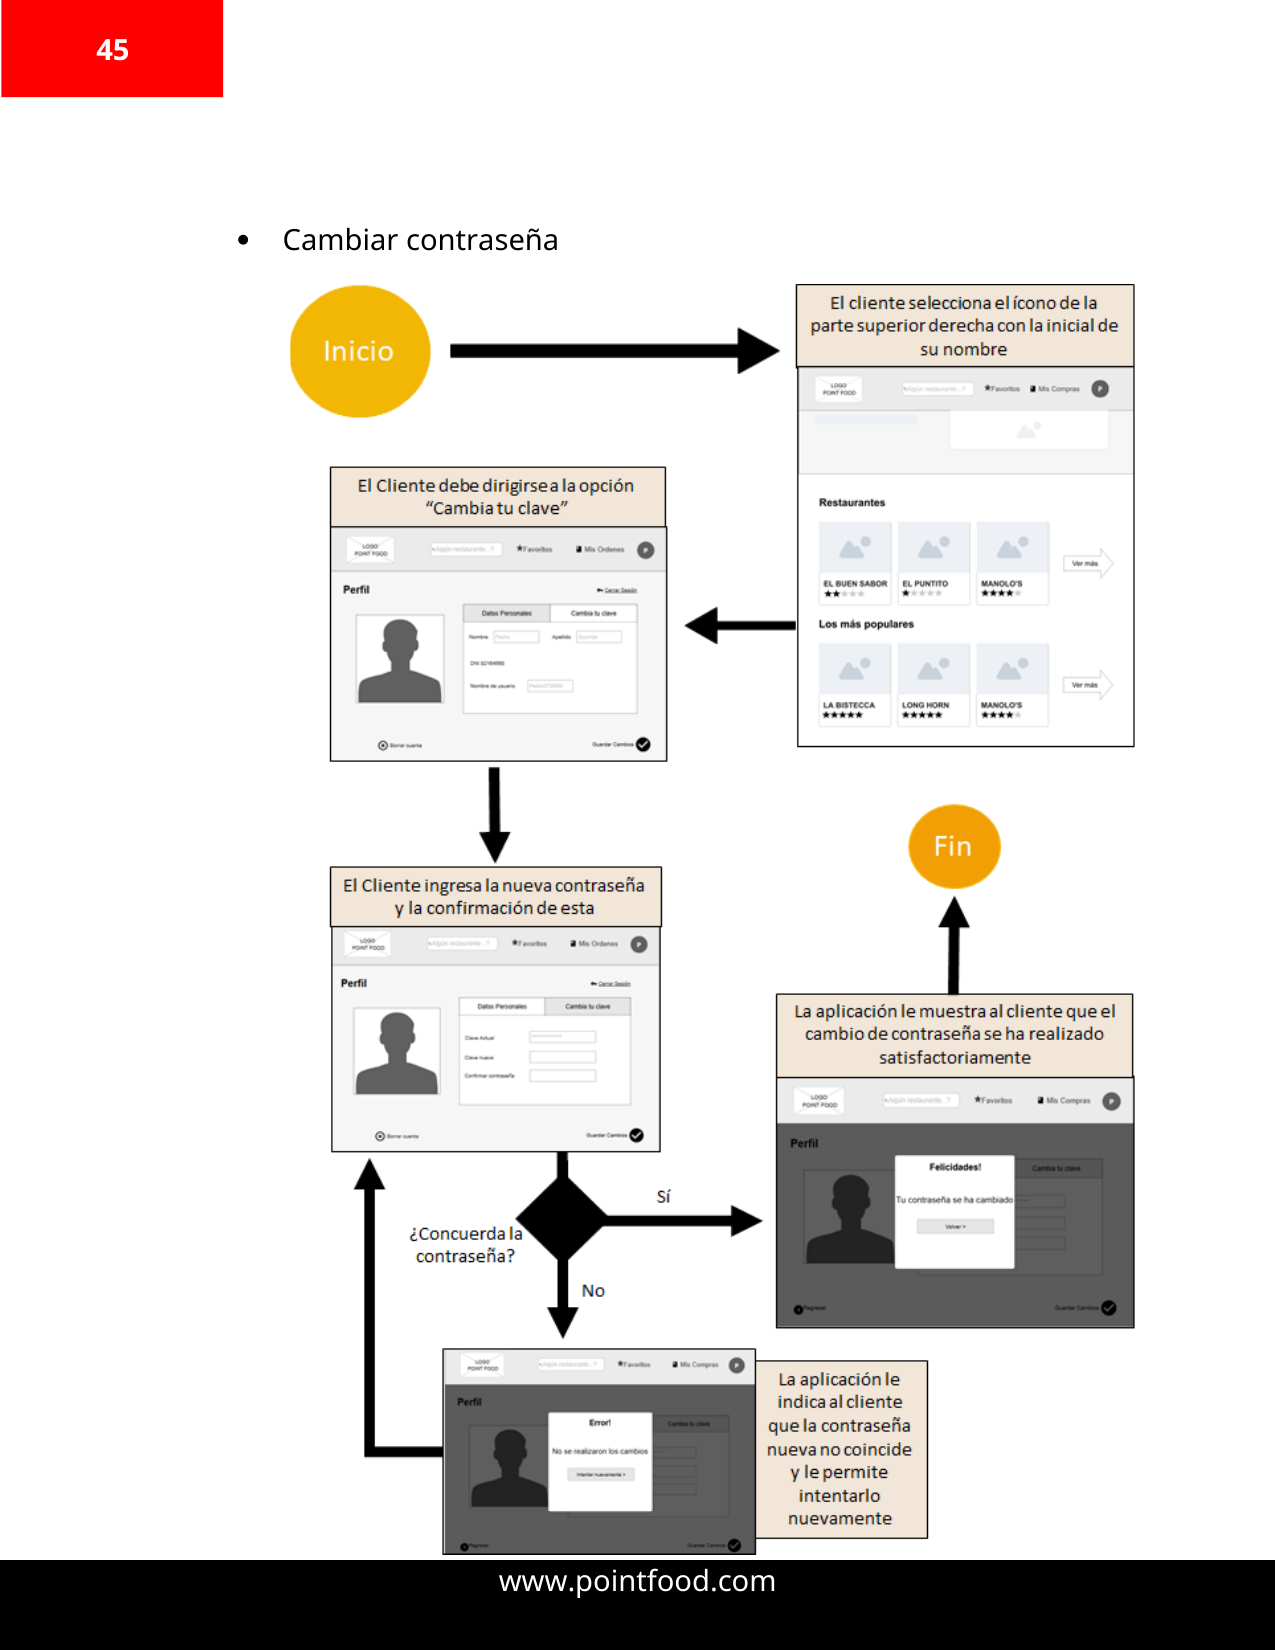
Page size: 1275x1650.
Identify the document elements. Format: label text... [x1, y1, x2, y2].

picture [289, 284, 1149, 1553]
list Cambiar contraseña [238, 219, 1155, 258]
